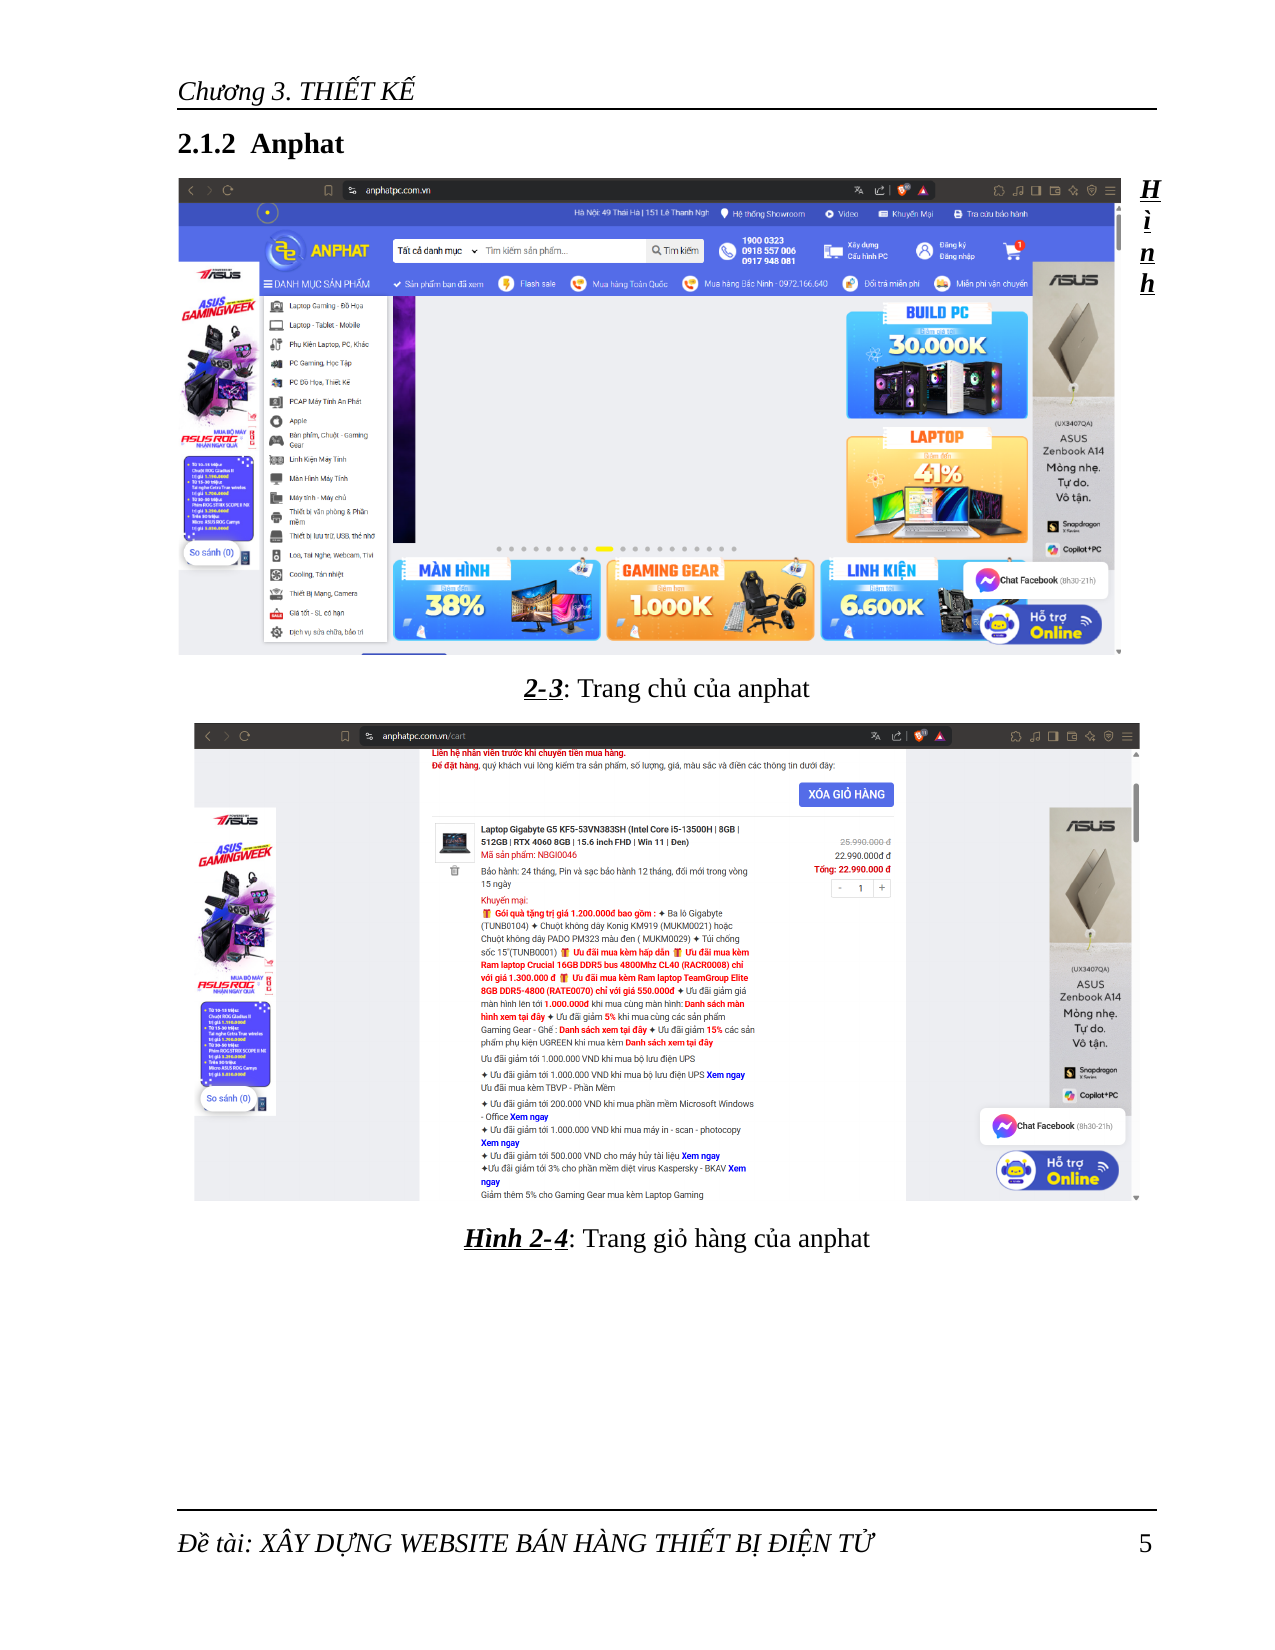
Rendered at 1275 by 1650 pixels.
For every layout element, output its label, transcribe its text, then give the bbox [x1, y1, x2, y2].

picture [177, 178, 1121, 653]
picture [194, 723, 1140, 1201]
subtitle Anphat [177, 126, 1157, 160]
